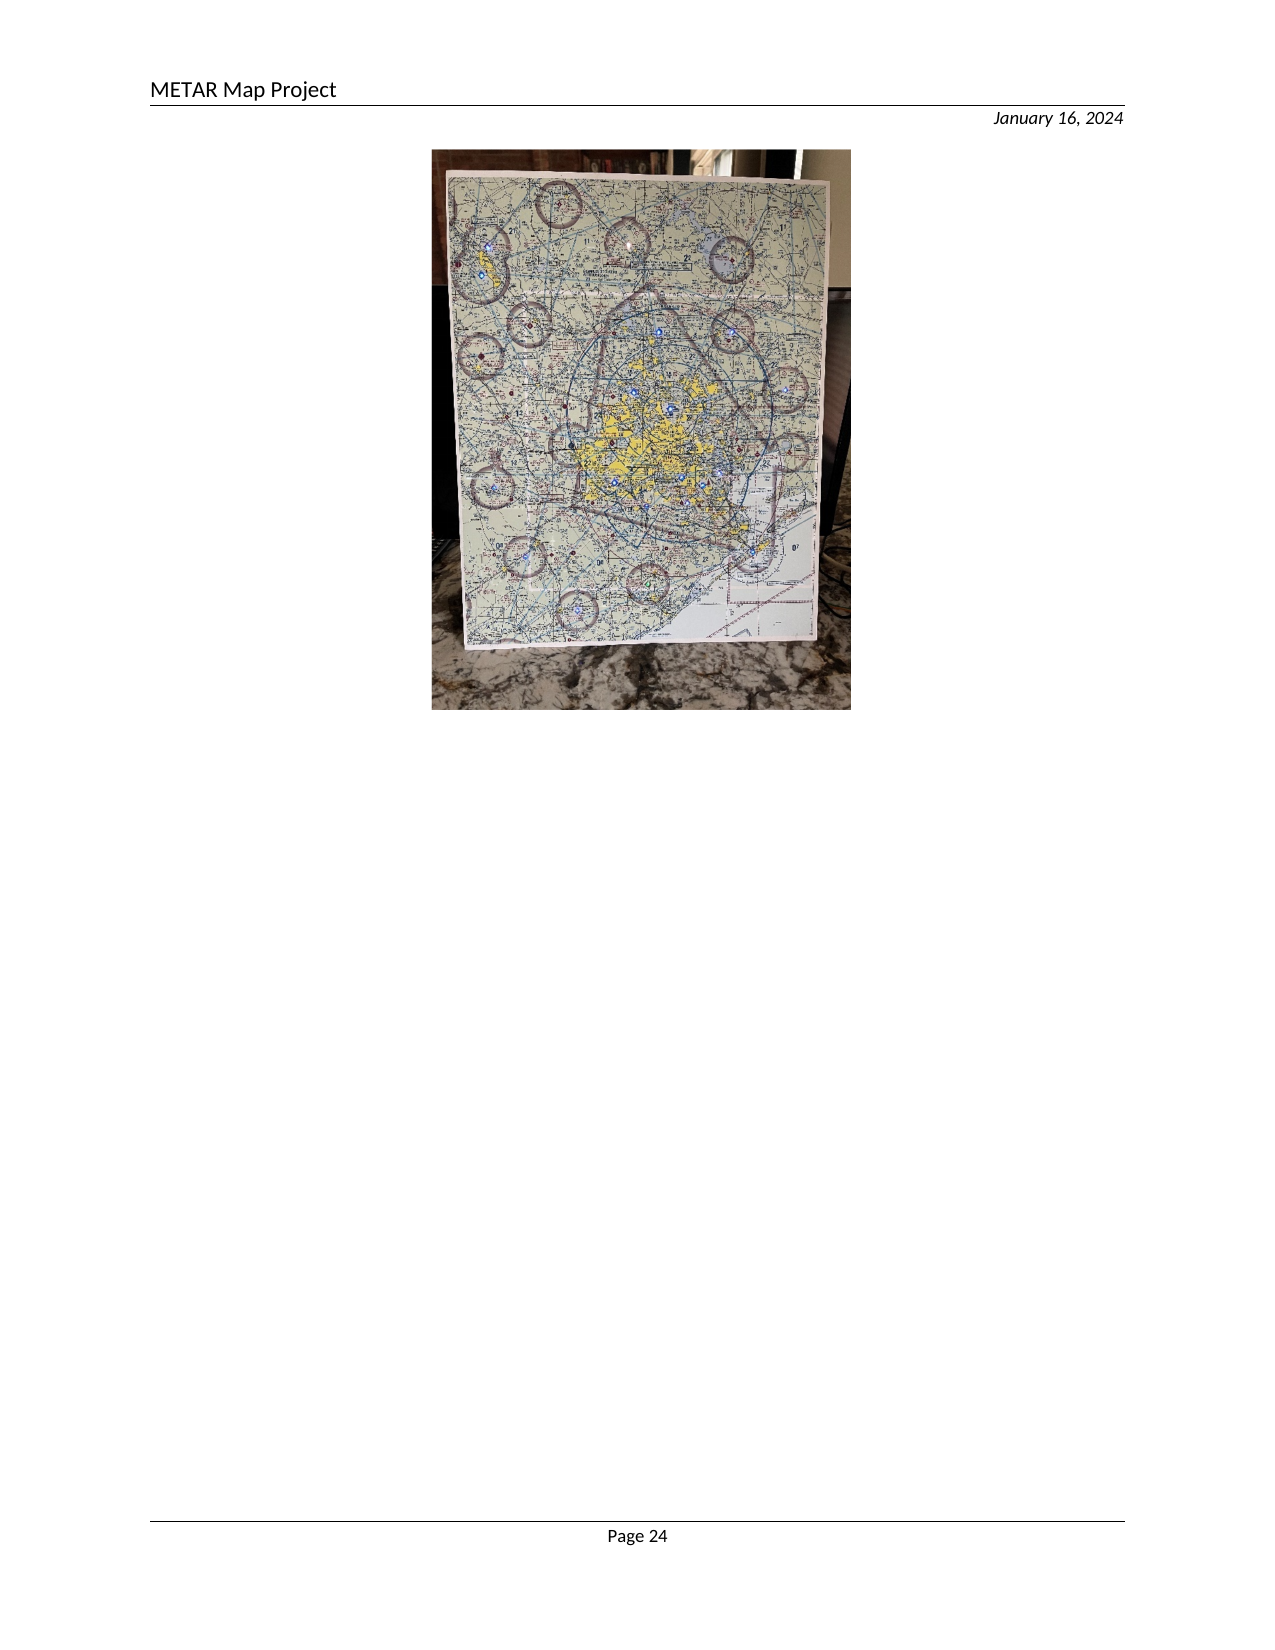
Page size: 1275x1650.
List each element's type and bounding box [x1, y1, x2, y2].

picture [432, 150, 851, 709]
